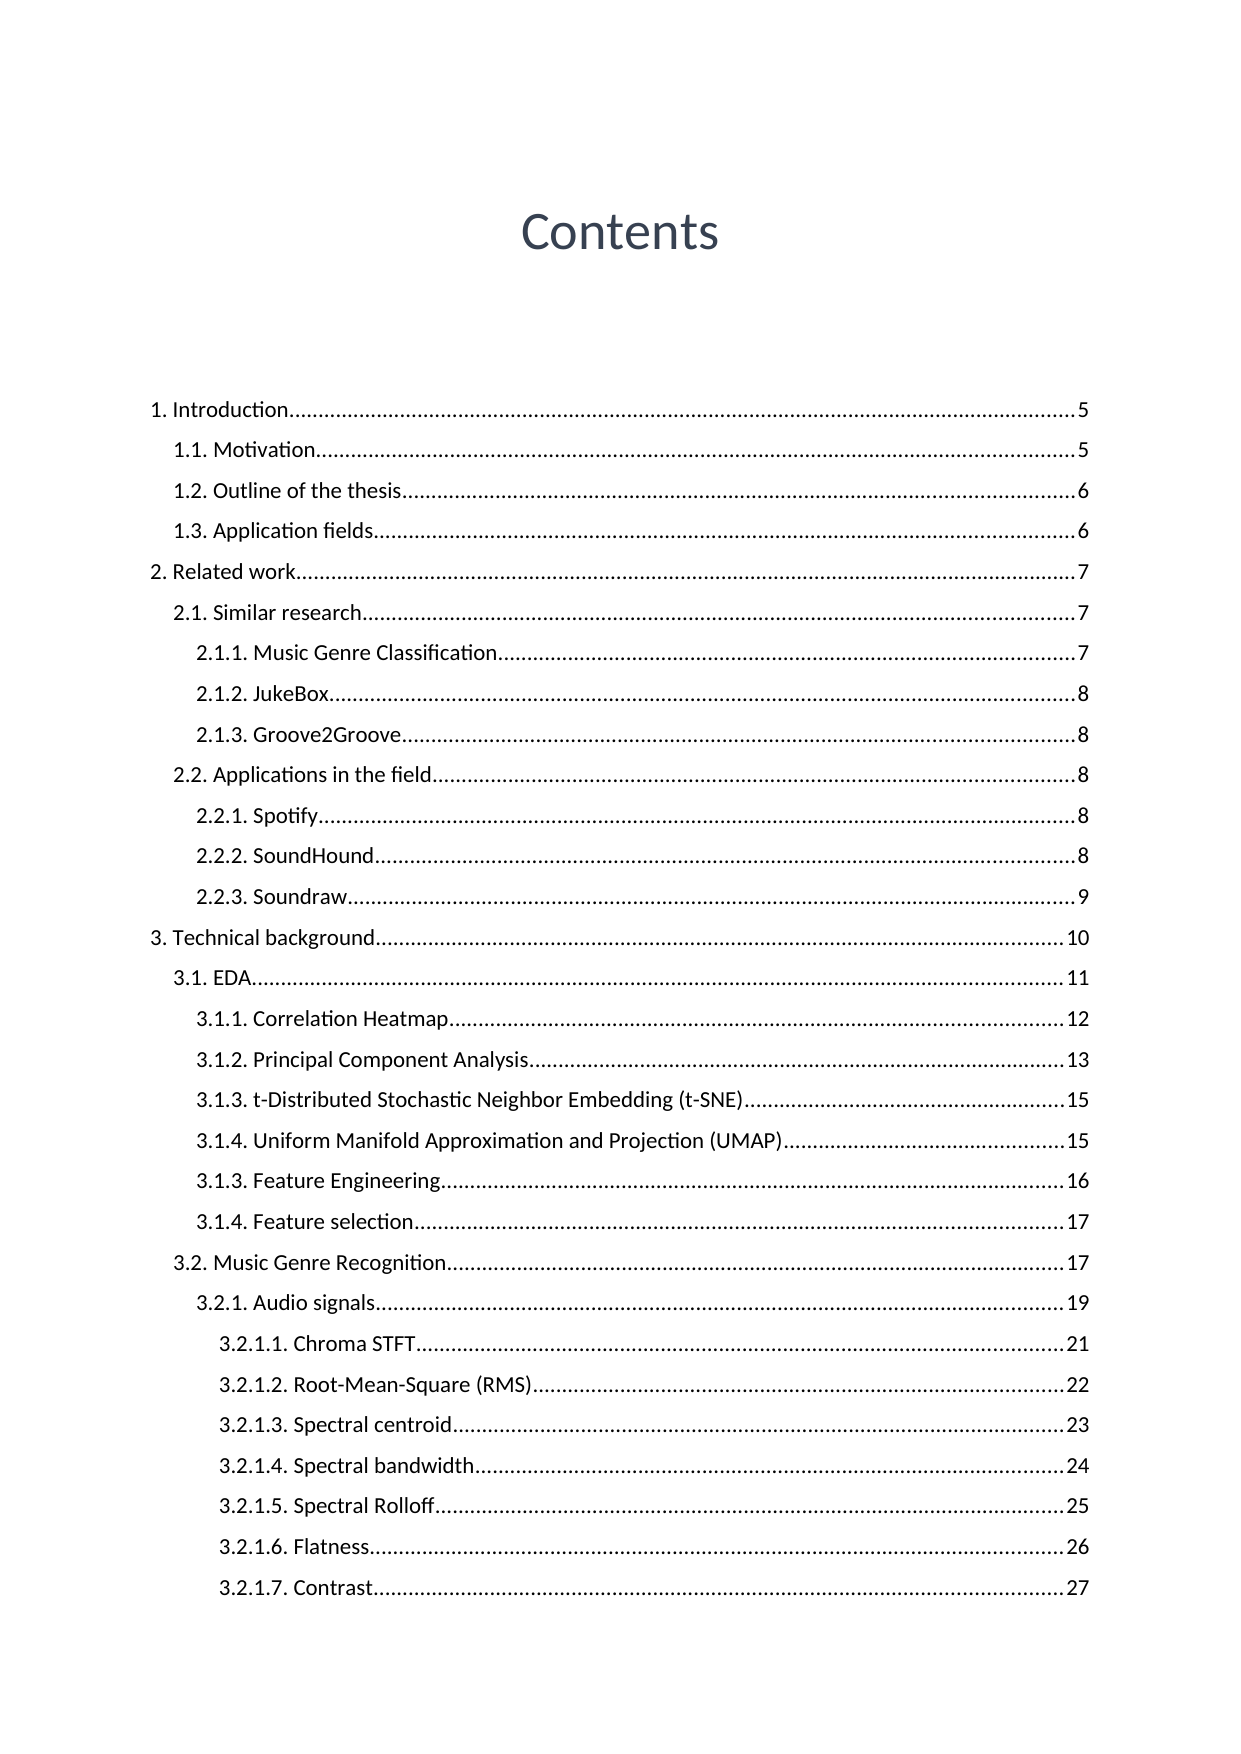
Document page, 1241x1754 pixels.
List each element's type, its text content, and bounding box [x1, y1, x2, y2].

text Contents [150, 197, 1090, 263]
